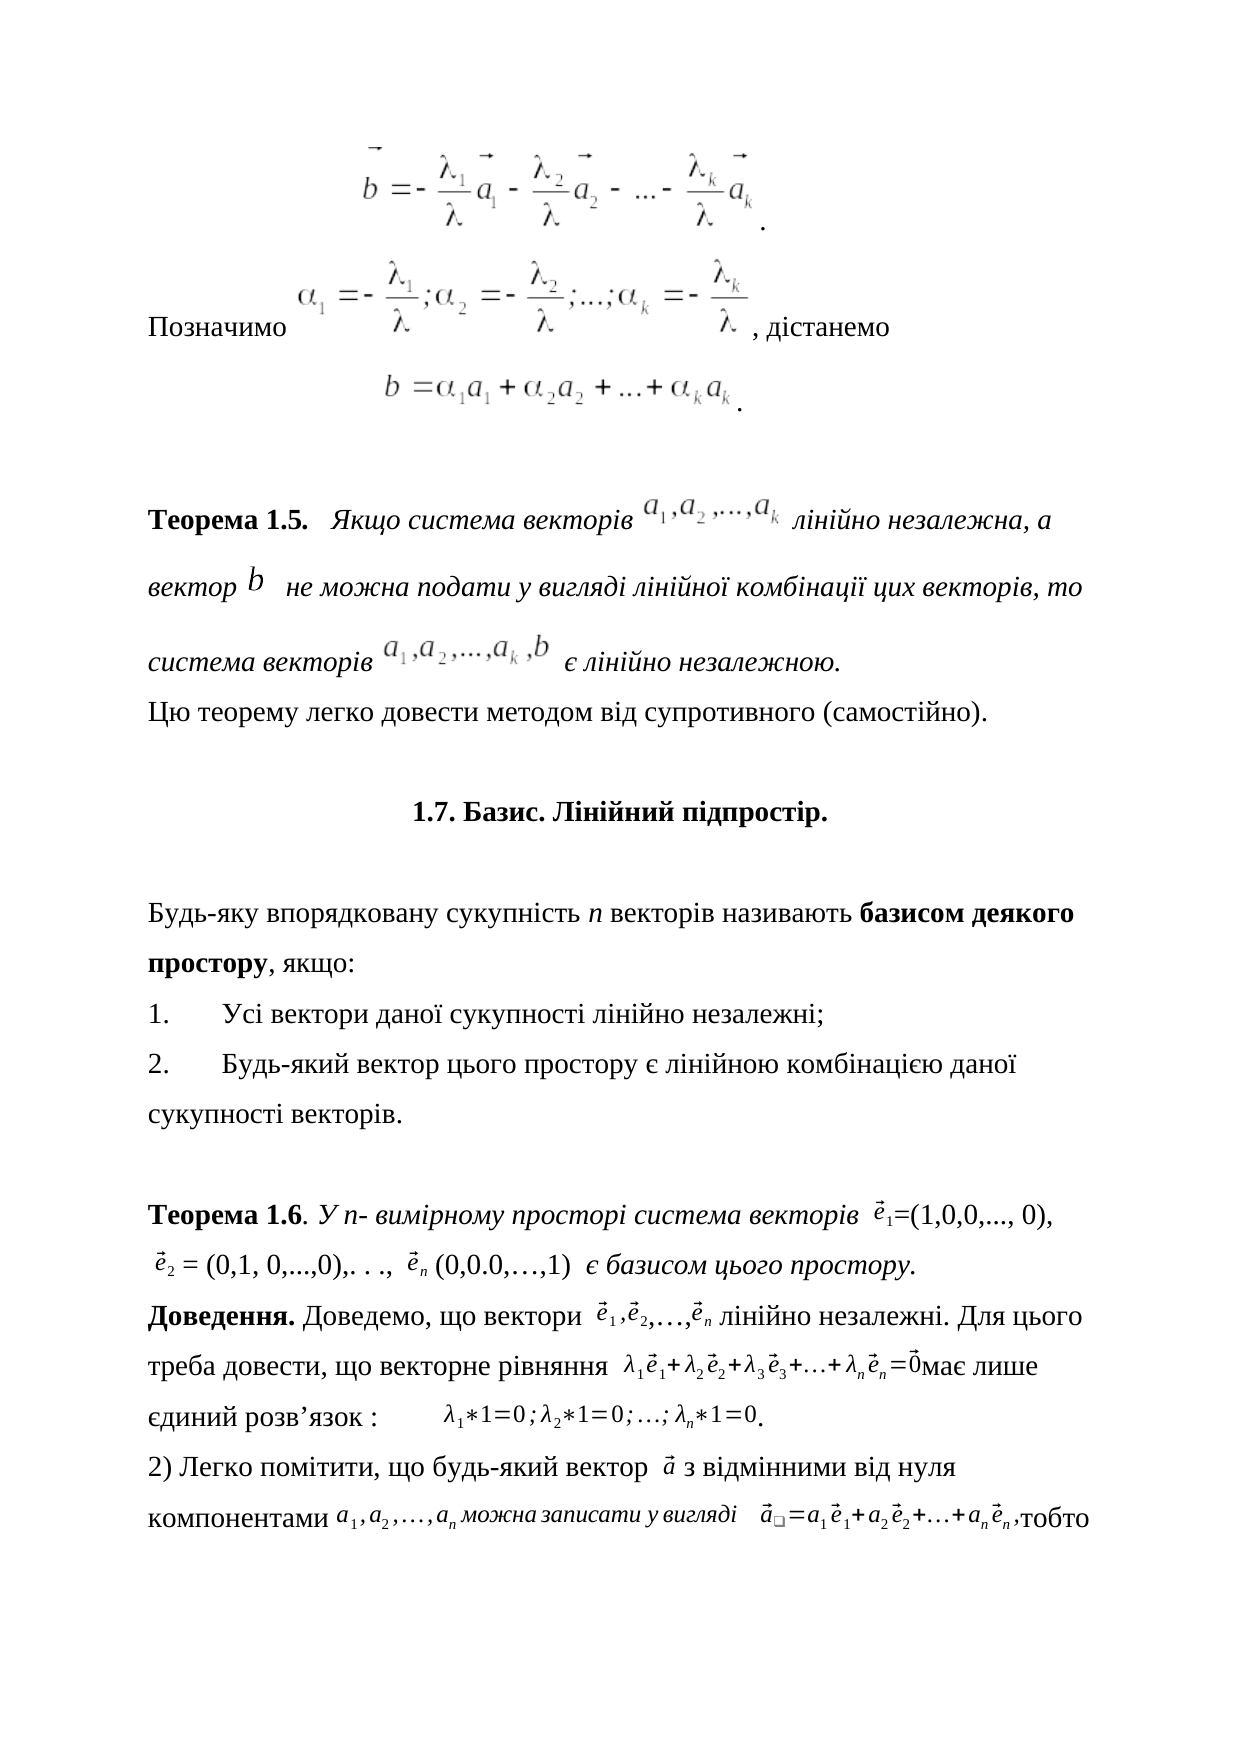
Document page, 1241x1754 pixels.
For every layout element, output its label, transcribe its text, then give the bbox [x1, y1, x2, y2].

text Теорема 1.6. У n- вимірному просторі система векторів =(1,0,0,..., 0), [148, 1197, 1092, 1231]
text Позначимо , дістанемо [148, 253, 1092, 343]
text Доведення. Доведемо, що вектори ,…, лінійно незалежні. Для цього треба довести, що векторне рівняння має лише єдиний розв’язок : . [148, 1298, 1092, 1433]
text . [148, 359, 1092, 417]
text Будь-яку впорядковану сукупність п векторів називають базисом деякого простору, якщо: [148, 895, 1092, 979]
list Усі вектори даної сукупності лінійно незалежні; [148, 996, 1092, 1029]
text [148, 1449, 1092, 1533]
text Цю теорему легко довести методом від супротивного (самостійно). [148, 694, 1092, 727]
list Будь-який вектор цього простору є лінійною комбінацією даної сукупності векторів. [148, 1046, 1092, 1130]
text 1.7. Базис. Лінійний підпростір. [148, 794, 1092, 828]
text = (0,1, 0,...,0),. . ., (0,0.0,…,1) є базисом цього простору. [148, 1247, 1092, 1281]
text . [148, 148, 1092, 237]
text Теорема 1.5. Якщо система векторів лінійно незалежна, а вектор не можна подати у вигляді лінійної комбінації цих векторів, то система векторів є лінійно незалежною. [148, 484, 1092, 677]
